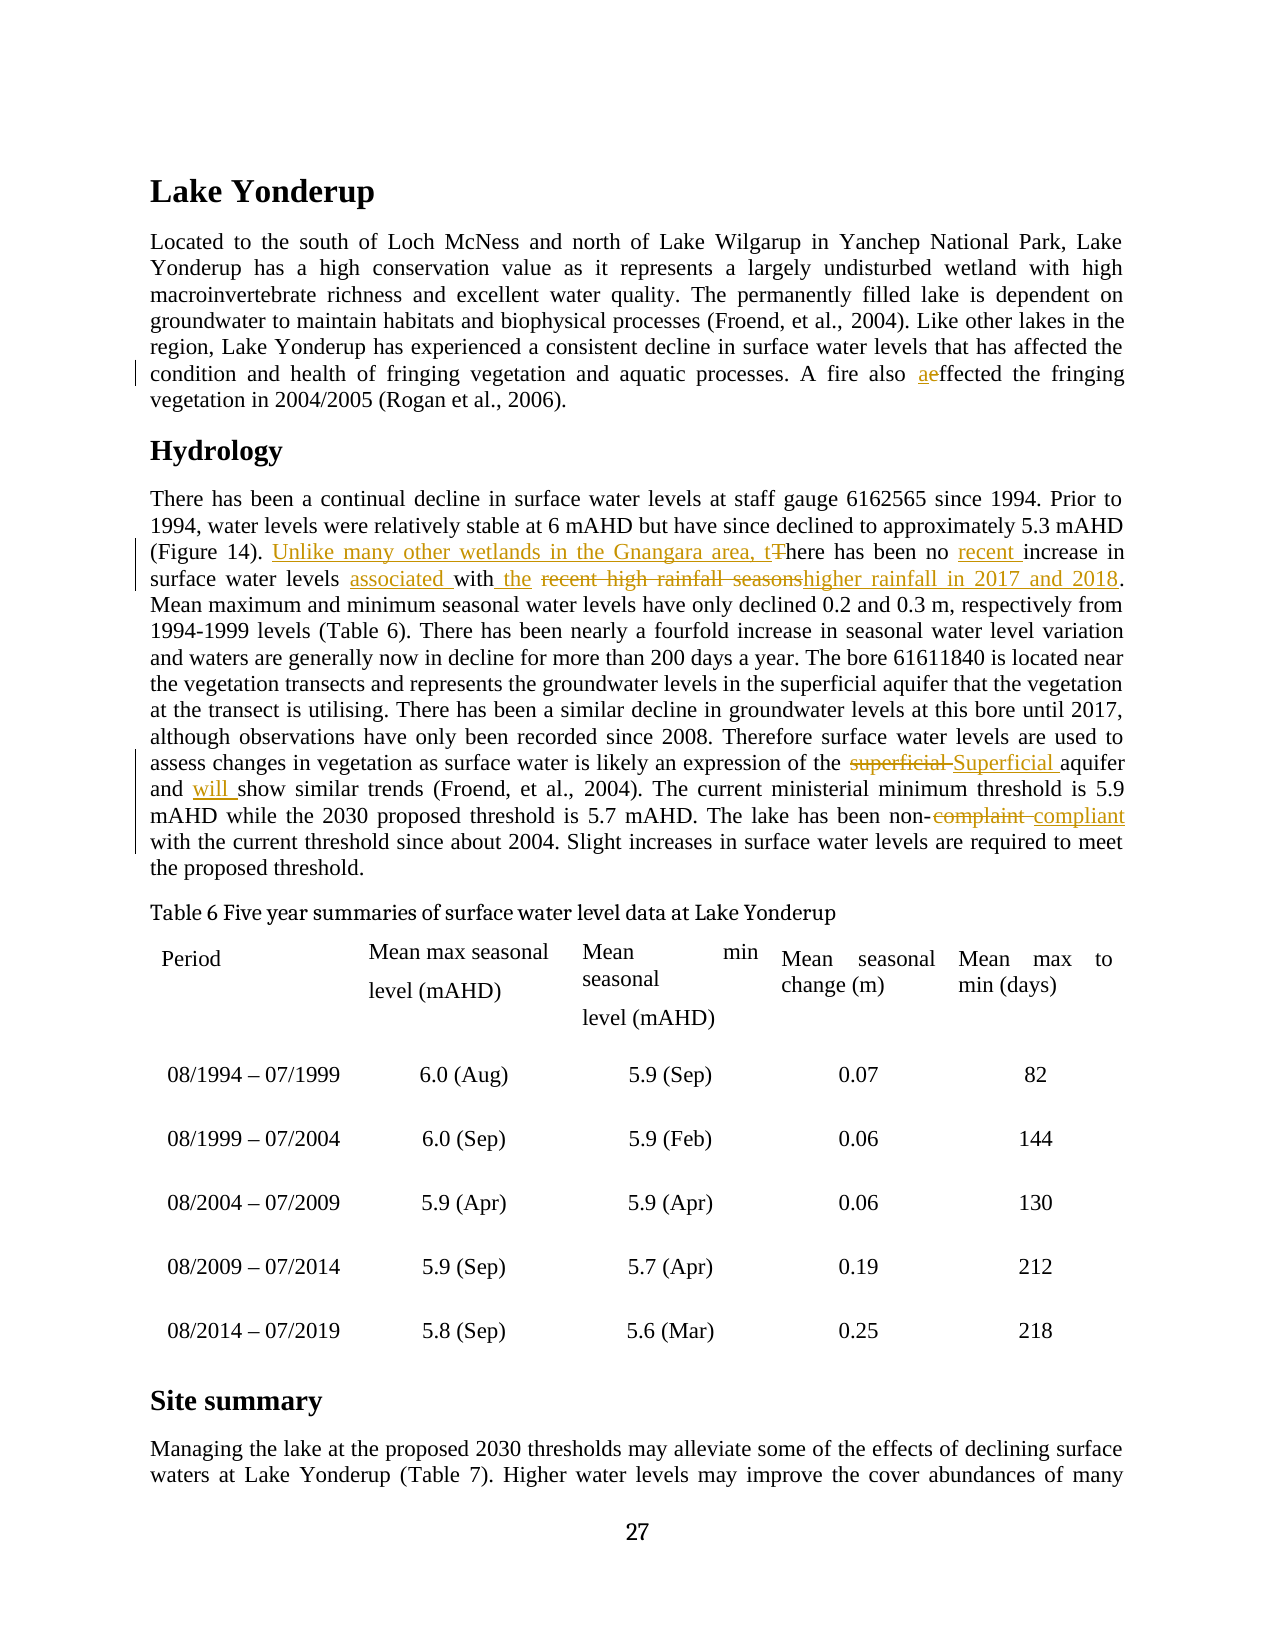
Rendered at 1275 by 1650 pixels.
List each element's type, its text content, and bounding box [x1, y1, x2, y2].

table_cell 5.9 (Sep) [571, 1043, 770, 1106]
table_cell 218 [947, 1298, 1124, 1362]
table_cell 5.9 (Apr) [571, 1170, 770, 1234]
table_cell 5.6 (Mar) [571, 1298, 770, 1362]
table_cell 5.9 (Sep) [357, 1234, 571, 1298]
table_cell 5.7 (Apr) [571, 1234, 770, 1298]
table_header Mean seasonal change (m) [770, 926, 947, 1042]
table_cell 5.9 (Apr) [357, 1170, 571, 1234]
table_cell 08/2014 – 07/2019 [150, 1298, 357, 1362]
table_cell 130 [947, 1170, 1124, 1234]
table_cell 0.06 [770, 1106, 947, 1170]
table_cell 144 [947, 1106, 1124, 1170]
table_cell 5.9 (Feb) [571, 1106, 770, 1170]
table_header Mean max seasonal level (mAHD) [357, 926, 571, 1042]
text There has been a continual decline in surface water levels at staff gauge 6162565 since 1994. Prior to 1994, water levels were relatively stable at 6 mAHD but have since declined to approximately 5.3 mAHD (Figure 14). here has been no increase in surface water levels with . Mean maximum and minimum seasonal water levels have only declined 0.2 and 0.3 m, respectively from 1994-1999 levels (Table 6). There has been nearly a fourfold increase in seasonal water level variation and waters are generally now in decline for more than 200 days a year. The bore 61611840 is located near the vegetation transects and represents the groundwater levels in the superficial aquifer that the vegetation at the transect is utilising. There has been a similar decline in groundwater levels at this bore until 2017, although observations have only been recorded since 2008. Therefore surface water levels are used to assess changes in vegetation as surface water is likely an expression of the aquifer and show similar trends (Froend, et al., 2004). The current ministerial minimum threshold is 5.9 mAHD while the 2030 proposed threshold is 5.7 mAHD. The lake has been non-with the current threshold since about 2004. Slight increases in surface water levels are required to meet the proposed threshold. [150, 486, 1125, 881]
table_header Mean min seasonal level (mAHD) [571, 926, 770, 1042]
table_cell 08/1999 – 07/2004 [150, 1106, 357, 1170]
table_cell 08/2009 – 07/2014 [150, 1234, 357, 1298]
table_cell 82 [947, 1043, 1124, 1106]
text Located to the south of Loch McNess and north of Lake Wilgarup in Yanchep National Park, Lake Yonderup has a high conservation value as it represents a largely undisturbed wetland with high macroinvertebrate richness and excellent water quality. The permanently filled lake is dependent on groundwater to maintain habitats and biophysical processes (Froend, et al., 2004). Like other lakes in the region, Lake Yonderup has experienced a consistent decline in surface water levels that has affected the condition and health of fringing vegetation and aquatic processes. A fire also ffected the fringing vegetation in 2004/2005 (Rogan et al., 2006). [150, 228, 1125, 412]
table_cell 5.8 (Sep) [357, 1298, 571, 1362]
subtitle Site summary [150, 1383, 1125, 1416]
table_cell 212 [947, 1234, 1124, 1298]
table_cell 0.07 [770, 1043, 947, 1106]
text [150, 1435, 1125, 1488]
table_cell 0.19 [770, 1234, 947, 1298]
subtitle Lake Yonderup [150, 171, 1125, 209]
table_cell 0.06 [770, 1170, 947, 1234]
table_cell 6.0 (Aug) [357, 1043, 571, 1106]
table_cell 0.25 [770, 1298, 947, 1362]
table_cell 08/2004 – 07/2009 [150, 1170, 357, 1234]
table_header Period [150, 926, 357, 1042]
table_header Mean max to min (days) [947, 926, 1124, 1042]
table_cell 08/1994 – 07/1999 [150, 1043, 357, 1106]
subtitle Hydrology [150, 433, 1125, 467]
table_cell 6.0 (Sep) [357, 1106, 571, 1170]
